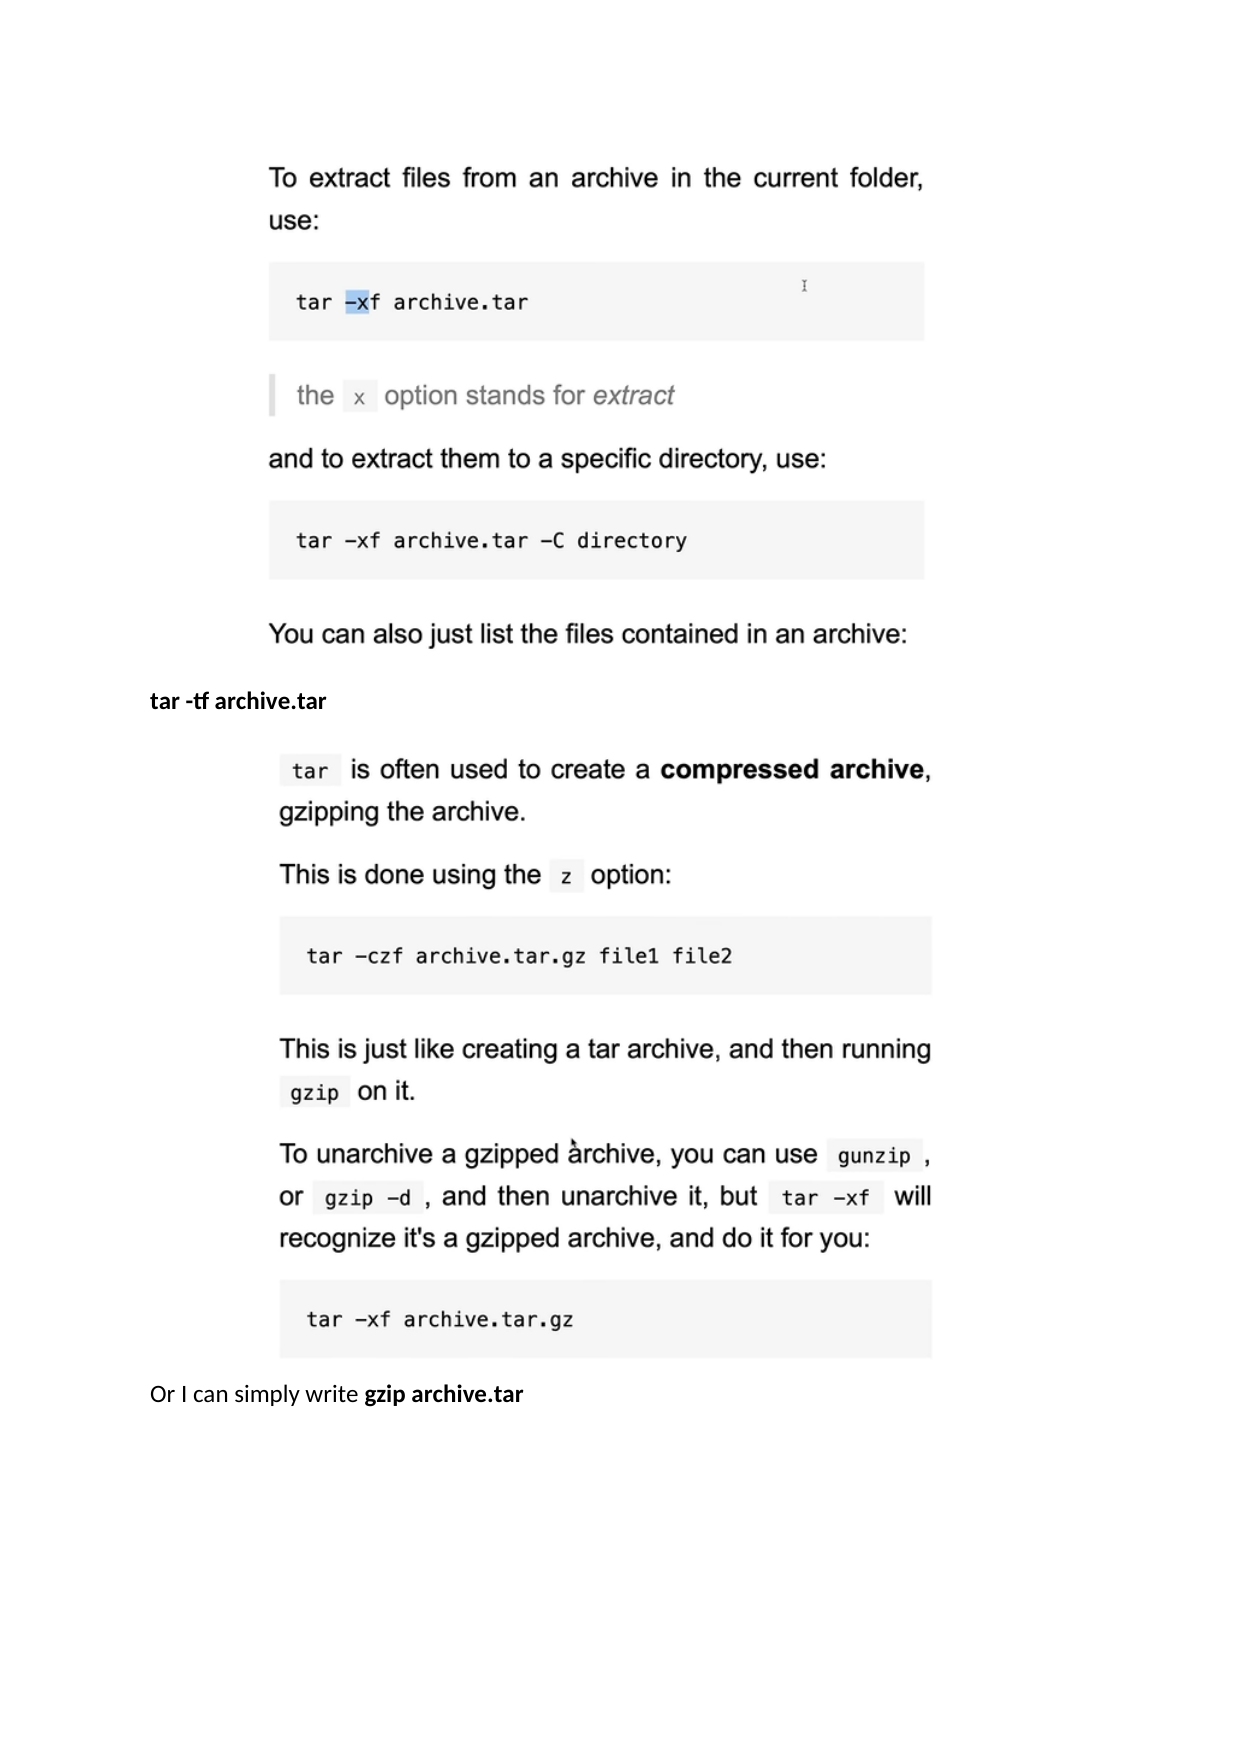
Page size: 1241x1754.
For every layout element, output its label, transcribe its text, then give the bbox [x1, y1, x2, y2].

text Or I can simply write gzip archive.tar [150, 1378, 1090, 1409]
text tar -tf archive.tar [150, 685, 1090, 716]
picture [246, 150, 994, 667]
picture [246, 734, 994, 1360]
